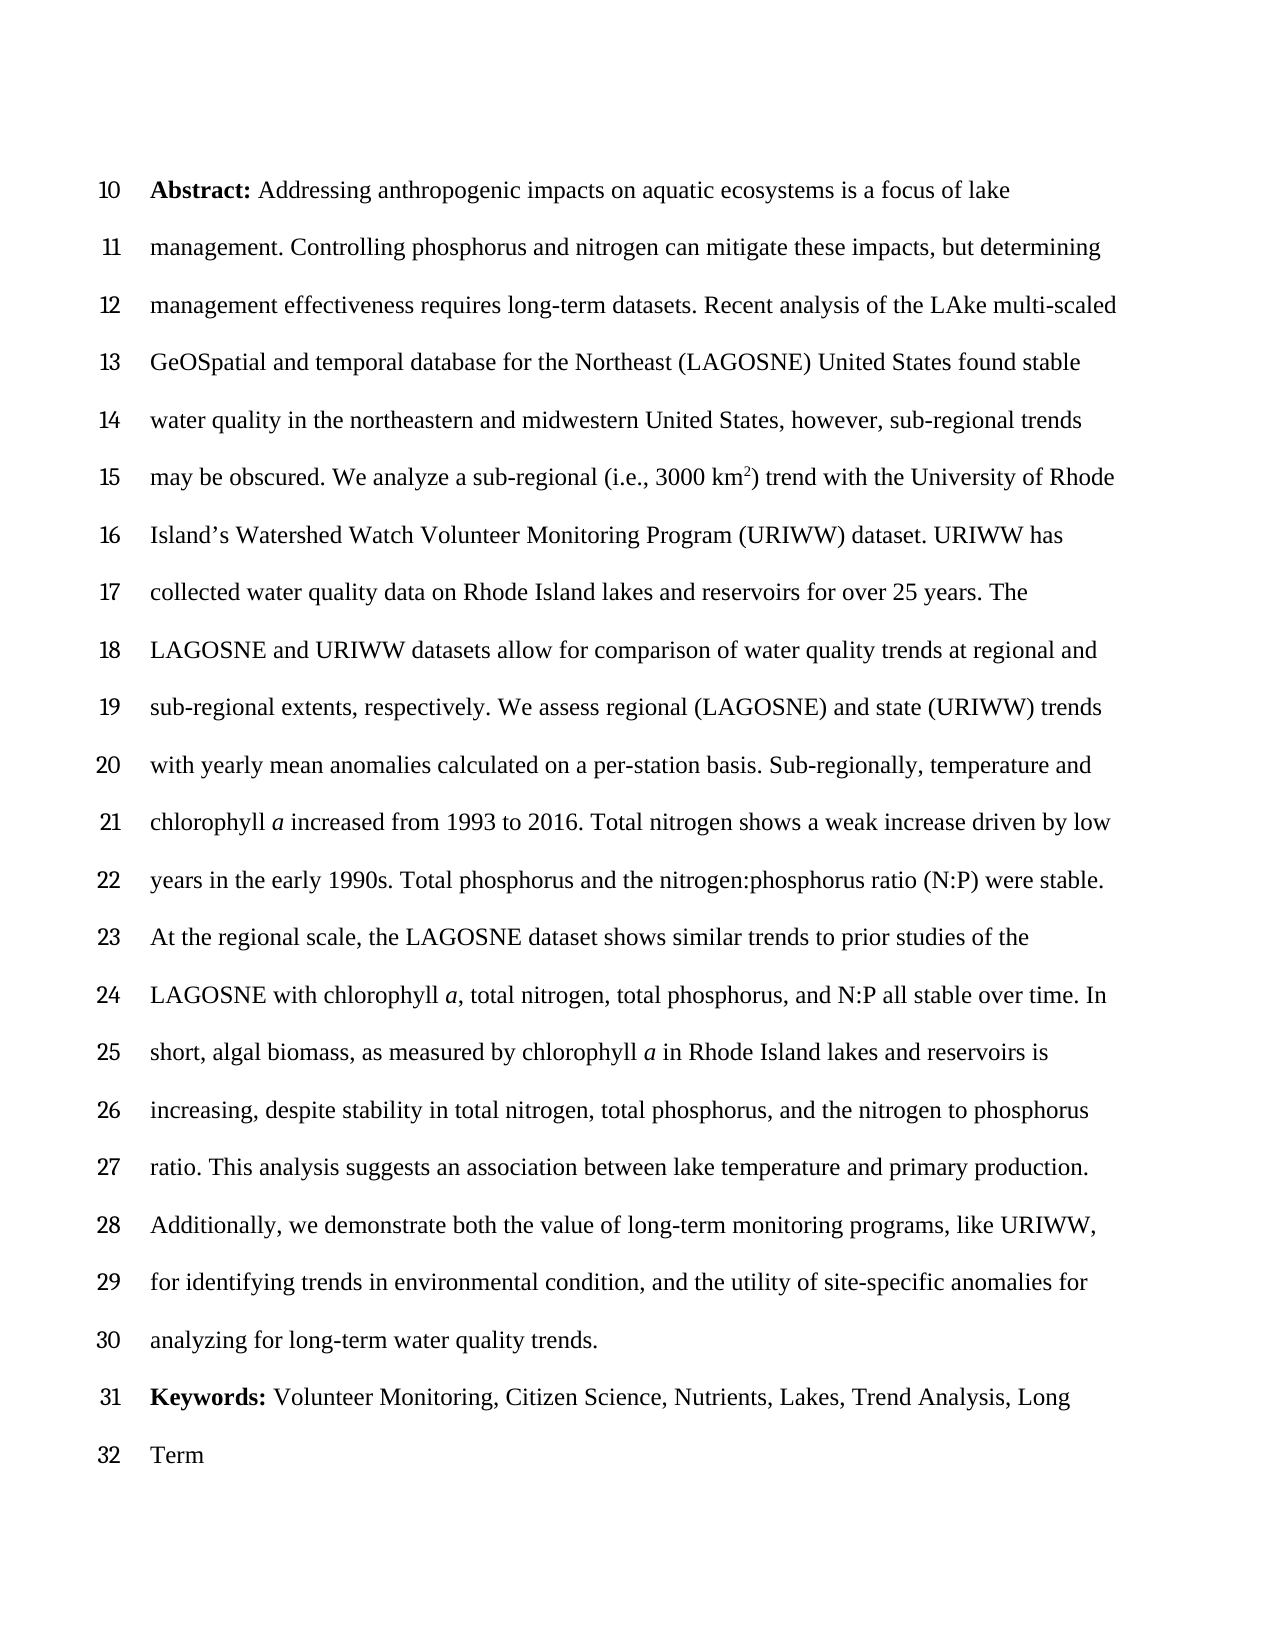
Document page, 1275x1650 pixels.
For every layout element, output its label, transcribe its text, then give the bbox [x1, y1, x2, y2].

text Abstract: Addressing anthropogenic impacts on aquatic ecosystems is a focus of lake management. Controlling phosphorus and nitrogen can mitigate these impacts, but determining management effectiveness requires long-term datasets. Recent analysis of the LAke multi-scaled GeOSpatial and temporal database for the Northeast (LAGOSNE) United States found stable water quality in the northeastern and midwestern United States, however, sub-regional trends may be obscured. We analyze a sub-regional (i.e., 3000 km2) trend with the University of Rhode Island’s Watershed Watch Volunteer Monitoring Program (URIWW) dataset. URIWW has collected water quality data on Rhode Island lakes and reservoirs for over 25 years. The LAGOSNE and URIWW datasets allow for comparison of water quality trends at regional and sub-regional extents, respectively. We assess regional (LAGOSNE) and state (URIWW) trends with yearly mean anomalies calculated on a per-station basis. Sub-regionally, temperature and chlorophyll a increased from 1993 to 2016. Total nitrogen shows a weak increase driven by low years in the early 1990s. Total phosphorus and the nitrogen:phosphorus ratio (N:P) were stable. At the regional scale, the LAGOSNE dataset shows similar trends to prior studies of the LAGOSNE with chlorophyll a, total nitrogen, total phosphorus, and N:P all stable over time. In short, algal biomass, as measured by chlorophyll a in Rhode Island lakes and reservoirs is increasing, despite stability in total nitrogen, total phosphorus, and the nitrogen to phosphorus ratio. This analysis suggests an association between lake temperature and primary production. Additionally, we demonstrate both the value of long-term monitoring programs, like URIWW, for identifying trends in environmental condition, and the utility of site-specific anomalies for analyzing for long-term water quality trends. Keywords: Volunteer Monitoring, Citizen Science, Nutrients, Lakes, Trend Analysis, Long Term [150, 175, 1125, 1469]
